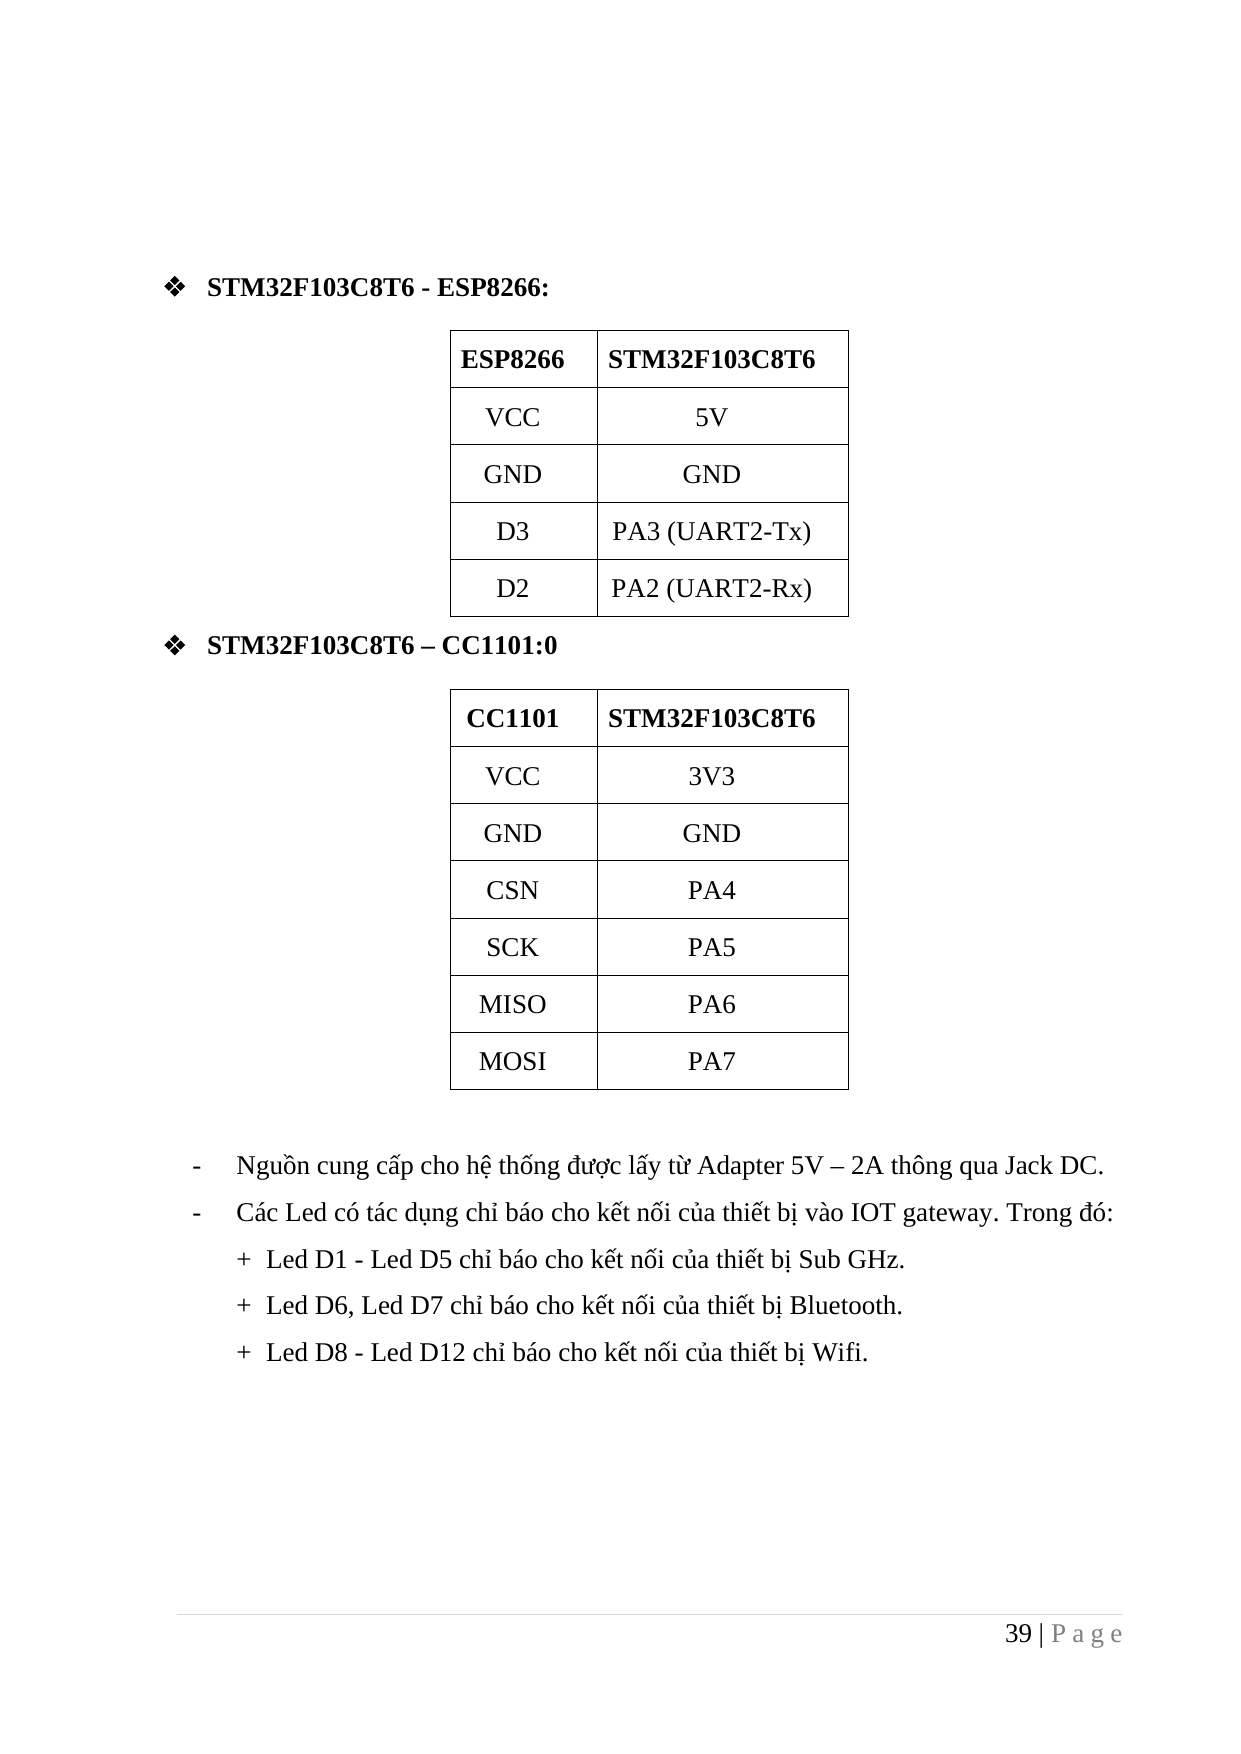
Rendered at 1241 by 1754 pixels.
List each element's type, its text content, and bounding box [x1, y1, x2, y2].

table_cell MOSI [451, 1033, 597, 1089]
table_cell SCK [451, 919, 597, 975]
table_cell PA5 [598, 919, 848, 975]
table_cell 3V3 [598, 747, 848, 803]
table_cell MISO [451, 976, 597, 1032]
list Led D1 - Led D5 chỉ báo cho kết nối của thiết bị Sub GHz. [236, 1243, 1122, 1274]
table_cell VCC [451, 388, 597, 444]
list Các Led có tác dụng chỉ báo cho kết nối của thiết bị vào IOT gateway. Trong đó: [192, 1196, 1122, 1227]
list Led D6, Led D7 chỉ báo cho kết nối của thiết bị Bluetooth. [236, 1289, 1122, 1321]
table_cell PA2 (UART2-Rx) [598, 560, 848, 616]
table_cell 5V [598, 388, 848, 444]
table_cell GND [598, 804, 848, 860]
table_cell GND [451, 804, 597, 860]
table_header CC1101 [451, 690, 597, 746]
list STM32F103C8T6 – CC1101:0 [162, 629, 1122, 661]
table_cell GND [451, 445, 597, 502]
table_cell VCC [451, 747, 597, 803]
table_cell PA6 [598, 976, 848, 1032]
list Nguồn cung cấp cho hệ thống được lấy từ Adapter 5V – 2A thông qua Jack DC. [192, 1149, 1122, 1181]
list Led D8 - Led D12 chỉ báo cho kết nối của thiết bị Wifi. [236, 1336, 1122, 1367]
table_cell PA3 (UART2-Tx) [598, 503, 848, 559]
table_header STM32F103C8T6 [598, 331, 848, 387]
table_cell CSN [451, 861, 597, 918]
table_header STM32F103C8T6 [598, 690, 848, 746]
table_cell D3 [451, 503, 597, 559]
list STM32F103C8T6 - ESP8266: [162, 271, 1122, 302]
table_cell GND [598, 445, 848, 502]
table_header ESP8266 [451, 331, 597, 387]
table_cell PA7 [598, 1033, 848, 1089]
table_cell PA4 [598, 861, 848, 918]
table_cell D2 [451, 560, 597, 616]
